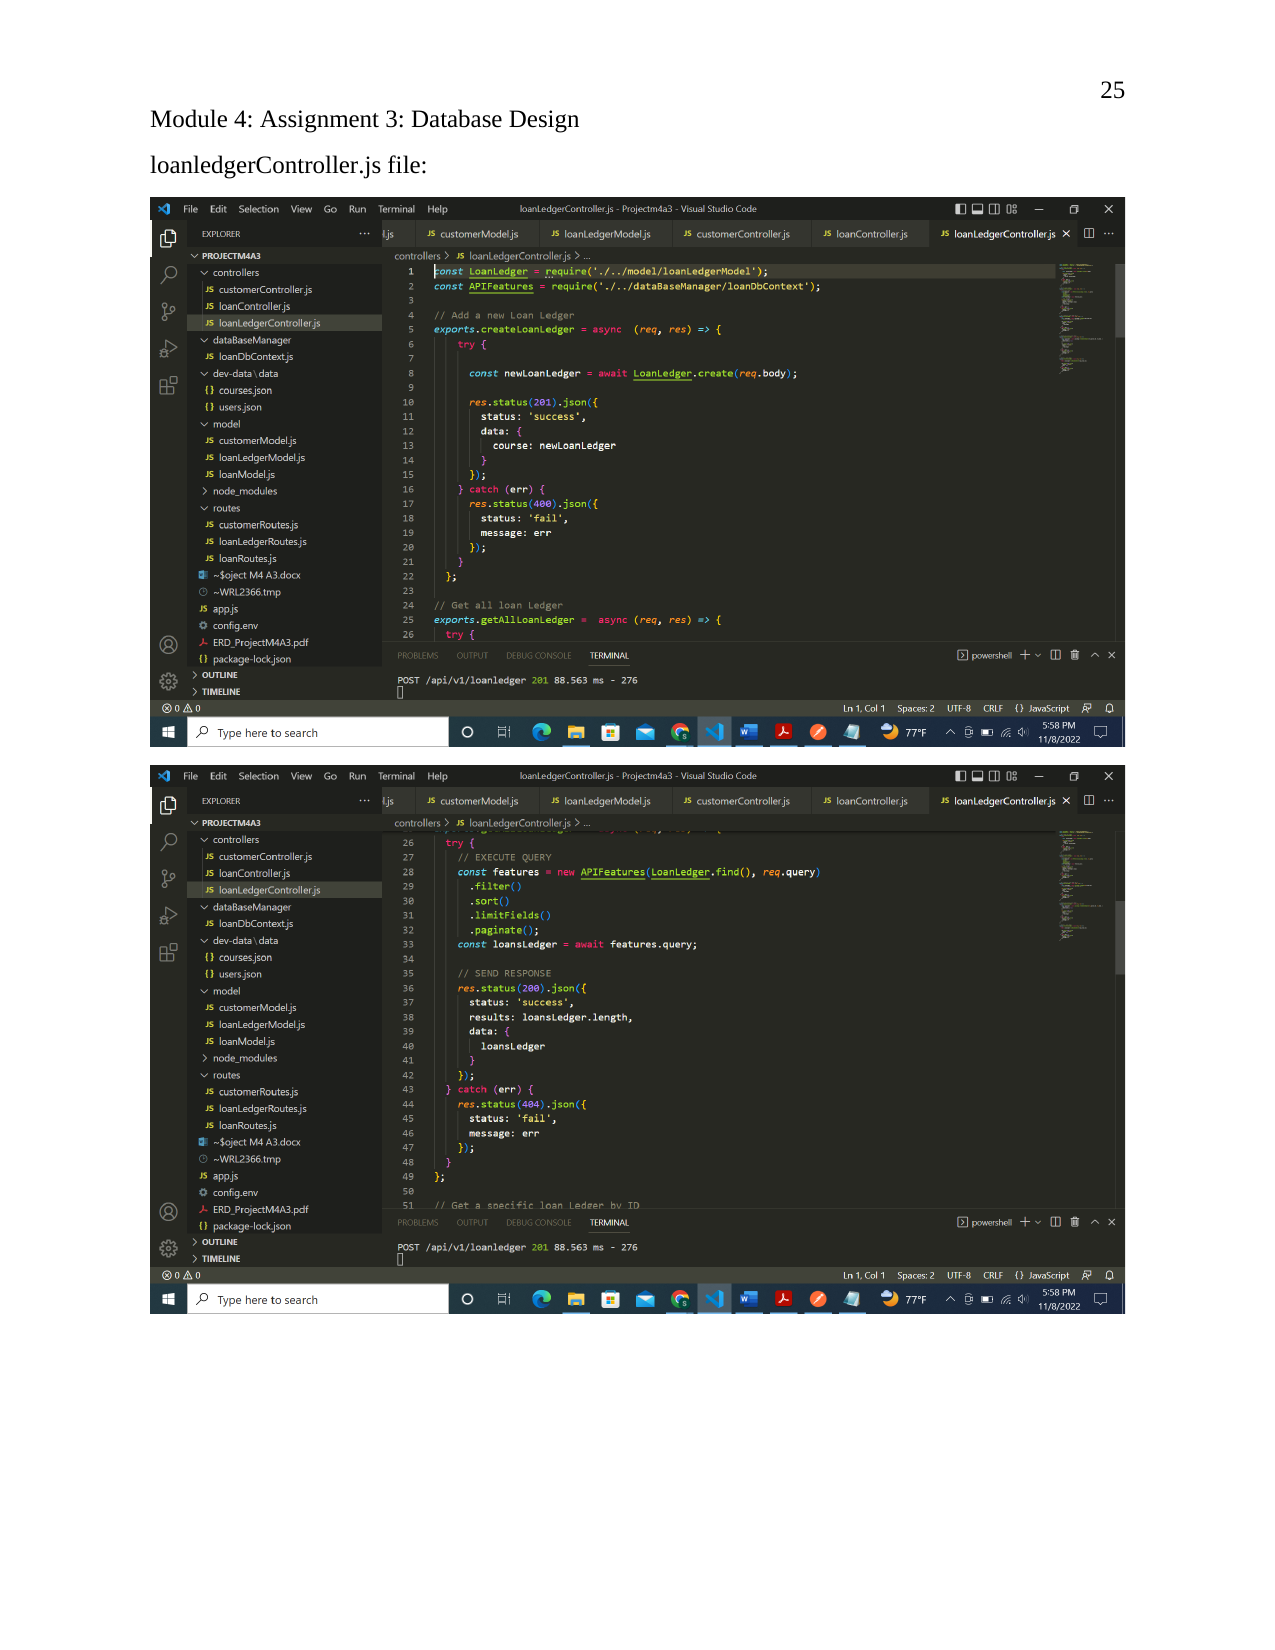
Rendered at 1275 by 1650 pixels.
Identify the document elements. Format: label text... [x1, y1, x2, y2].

picture [150, 197, 1125, 747]
text loanledgerController.js file: [150, 150, 1125, 179]
picture [150, 765, 1125, 1314]
